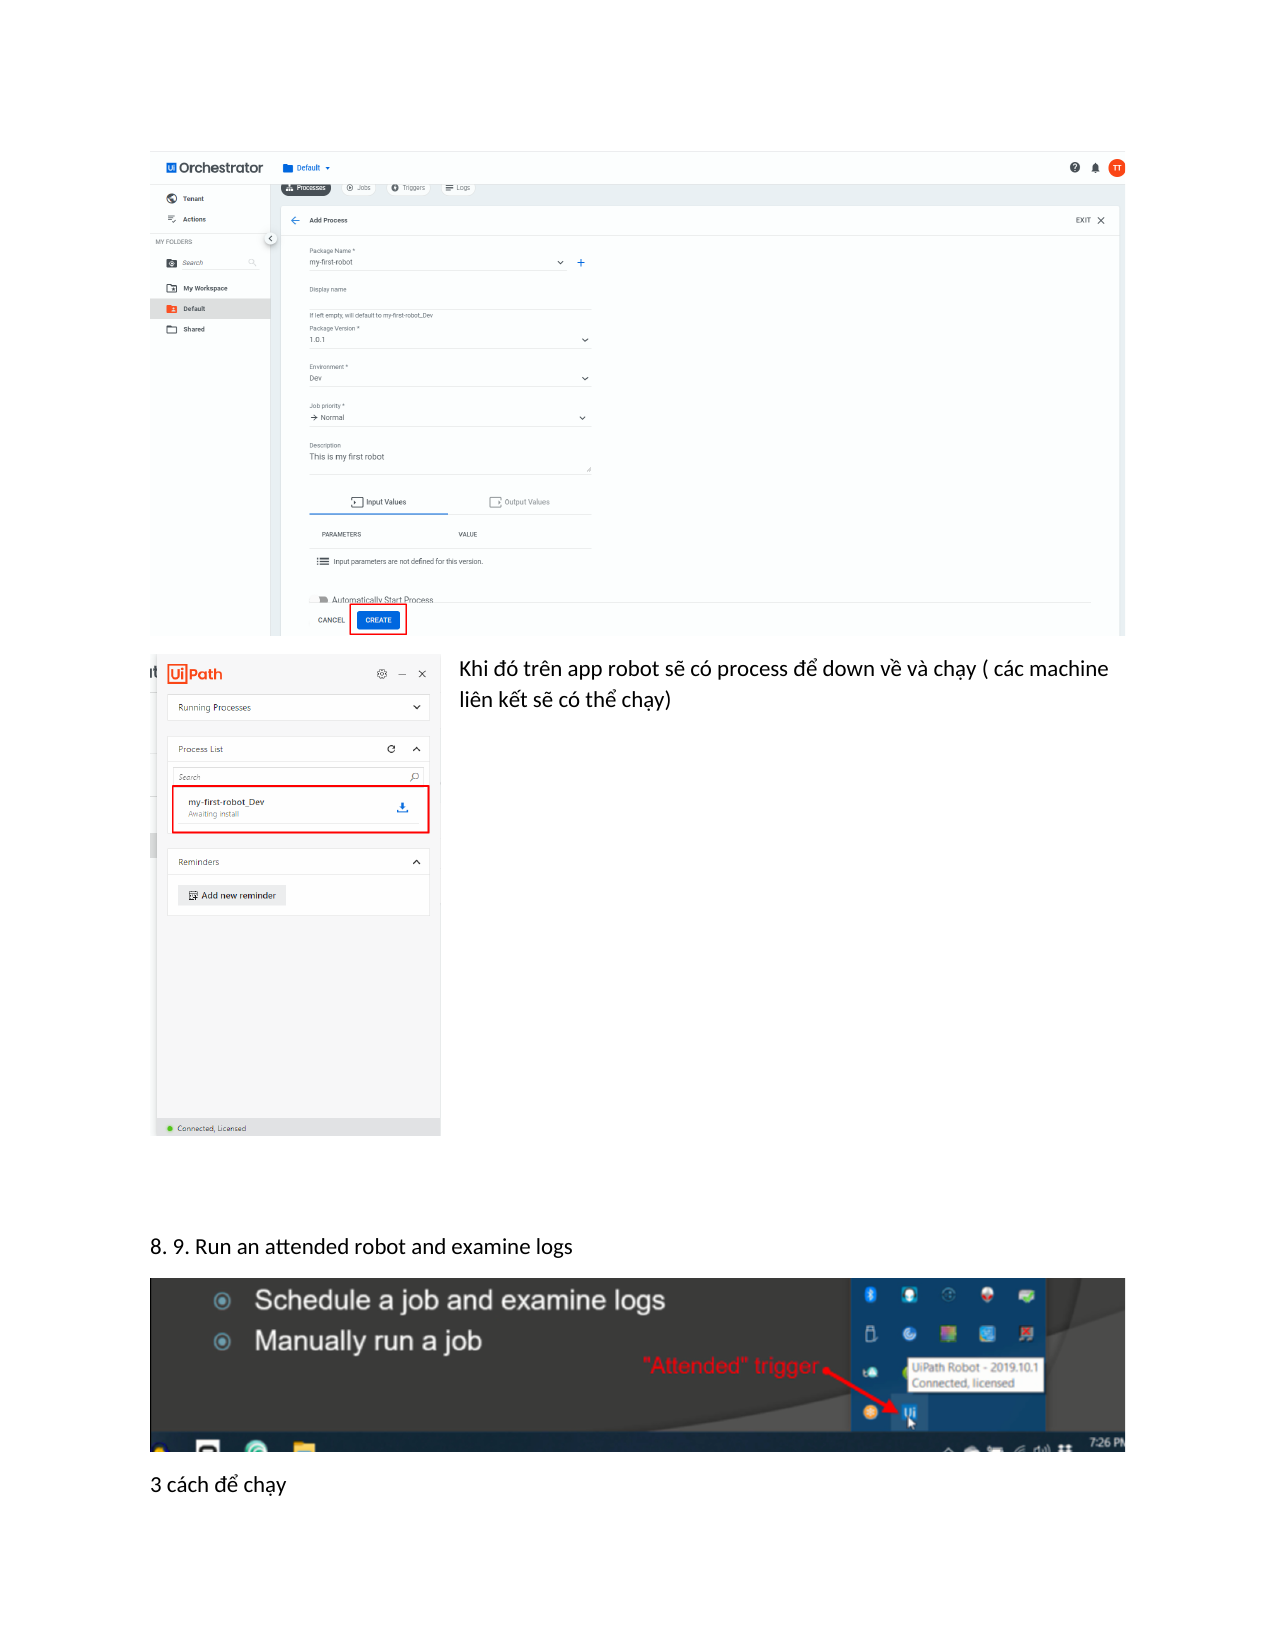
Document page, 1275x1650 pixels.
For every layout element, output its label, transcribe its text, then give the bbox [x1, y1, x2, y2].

picture [150, 1278, 1125, 1452]
text 3 cách để chạy [150, 1470, 1125, 1498]
picture [150, 654, 441, 1136]
text Khi đó trên app robot sẽ có process để down về và chạy ( các machine liên kết sẽ có thể chạy) [441, 654, 1125, 713]
text 8. 9. Run an attended robot and examine logs [150, 1232, 1125, 1260]
picture [150, 150, 1125, 636]
